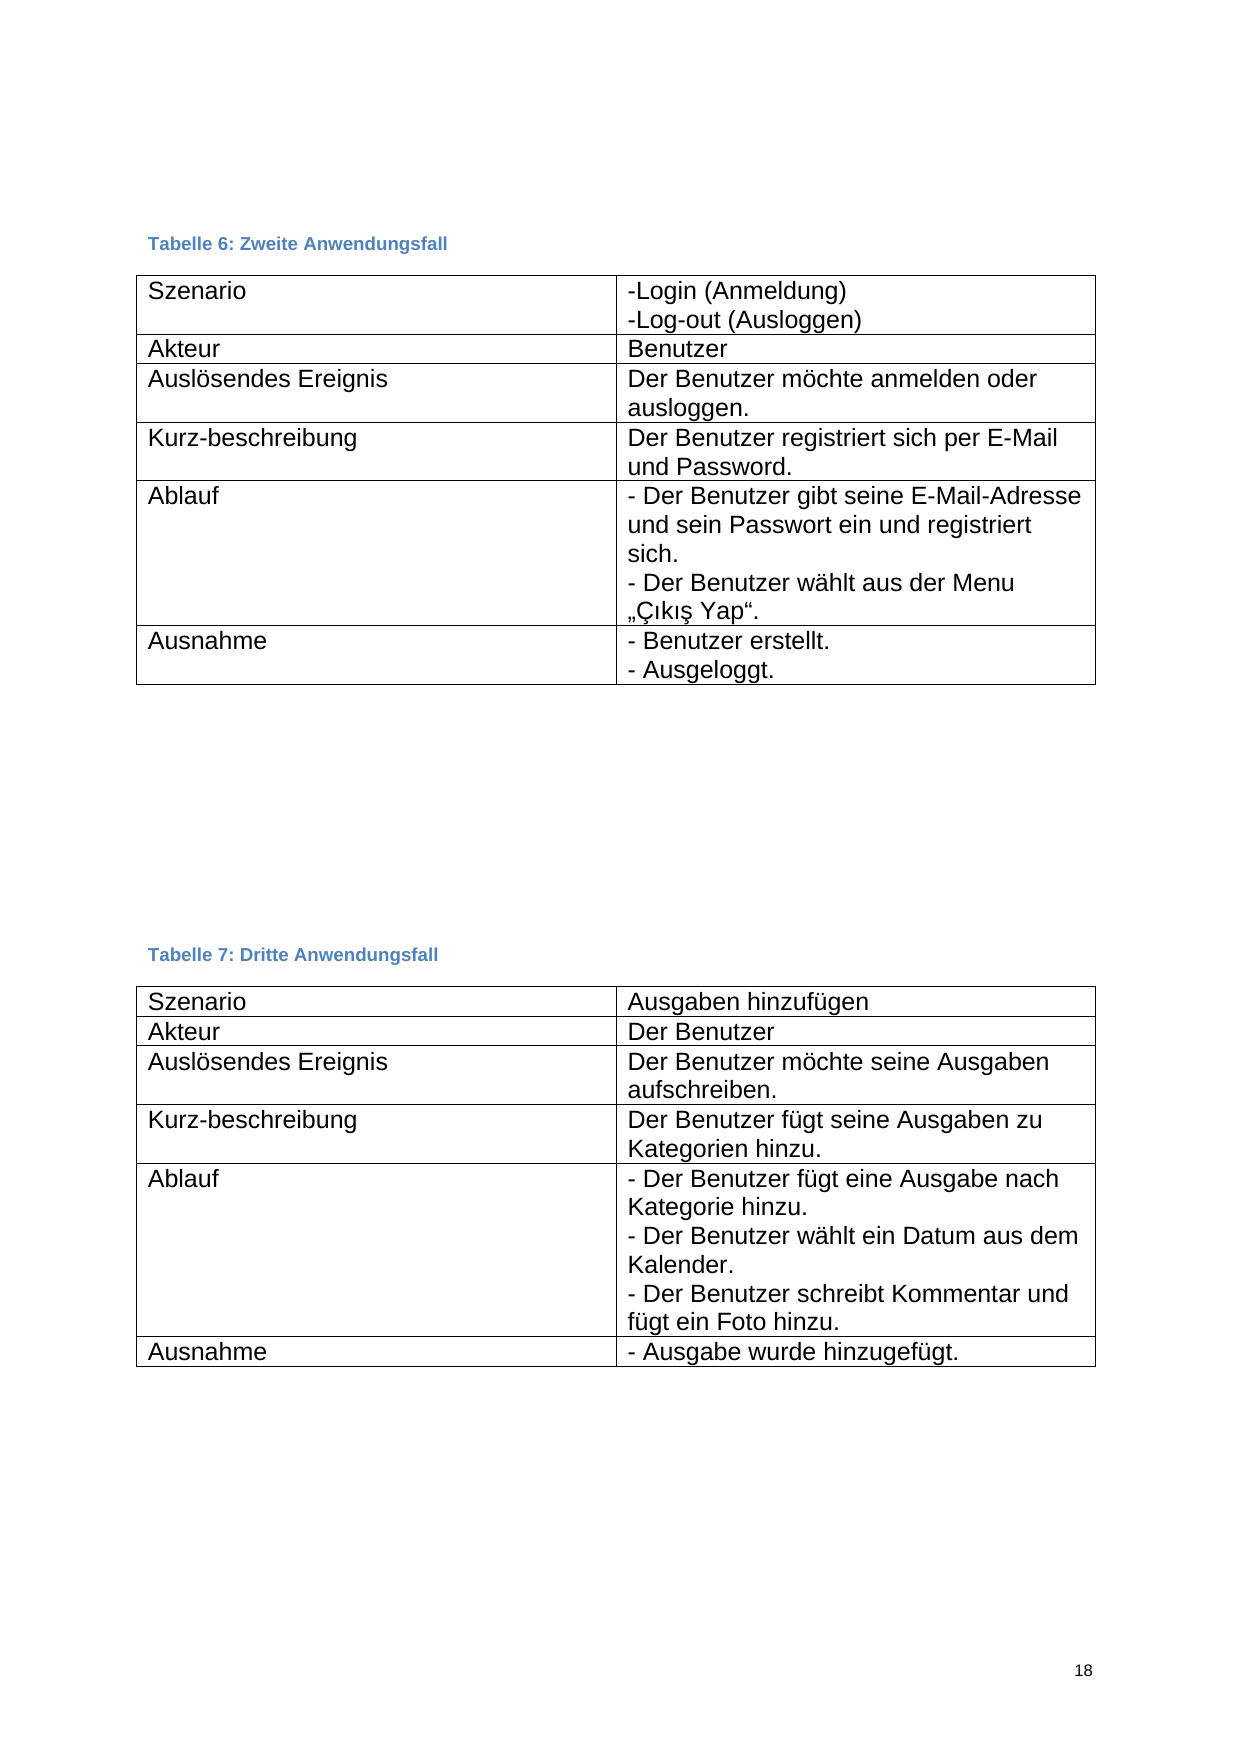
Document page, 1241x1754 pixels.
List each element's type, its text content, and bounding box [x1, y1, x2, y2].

table_cell Der Benutzer fügt seine Ausgaben zu Kategorien hinzu. [617, 1105, 1095, 1162]
table_cell Auslösendes Ereignis [137, 1046, 616, 1104]
table_header Szenario [137, 276, 616, 333]
table_cell Der Benutzer registriert sich per E-Mail und Password. [617, 423, 1095, 480]
table_cell - Der Benutzer fügt eine Ausgabe nach Kategorie hinzu. - Der Benutzer wählt ein Datum aus dem Kalender. - Der Benutzer schreibt Kommentar und fügt ein Foto hinzu. [617, 1164, 1095, 1336]
table_cell Der Benutzer möchte anmelden oder ausloggen. [617, 364, 1095, 422]
table_header Ausgaben hinzufügen [617, 987, 1095, 1016]
text Tabelle : Dritte Anwendungsfall [148, 943, 1092, 965]
table_cell Ablauf [137, 1164, 616, 1336]
table_cell Ausnahme [137, 1337, 616, 1366]
table_header -Login (Anmeldung) -Log-out (Ausloggen) [617, 276, 1095, 333]
table_cell - Ausgabe wurde hinzugefügt. [617, 1337, 1095, 1366]
table_cell Akteur [137, 335, 616, 363]
table_header Szenario [137, 987, 616, 1016]
table_cell Benutzer [617, 335, 1095, 363]
table_cell Der Benutzer möchte seine Ausgaben aufschreiben. [617, 1046, 1095, 1104]
table_cell Akteur [137, 1017, 616, 1045]
table_cell Kurz-beschreibung [137, 1105, 616, 1162]
table_cell Auslösendes Ereignis [137, 364, 616, 422]
table_cell Ablauf [137, 481, 616, 625]
table_cell Kurz-beschreibung [137, 423, 616, 480]
table_cell - Benutzer erstellt. - Ausgeloggt. [617, 626, 1095, 684]
table_cell Ausnahme [137, 626, 616, 684]
table_cell - Der Benutzer gibt seine E-Mail-Adresse und sein Passwort ein und registriert sich. - Der Benutzer wählt aus der Menu „Çıkış Yap“. [617, 481, 1095, 625]
text Tabelle : Zweite Anwendungsfall [148, 232, 1092, 254]
table_cell Der Benutzer [617, 1017, 1095, 1045]
